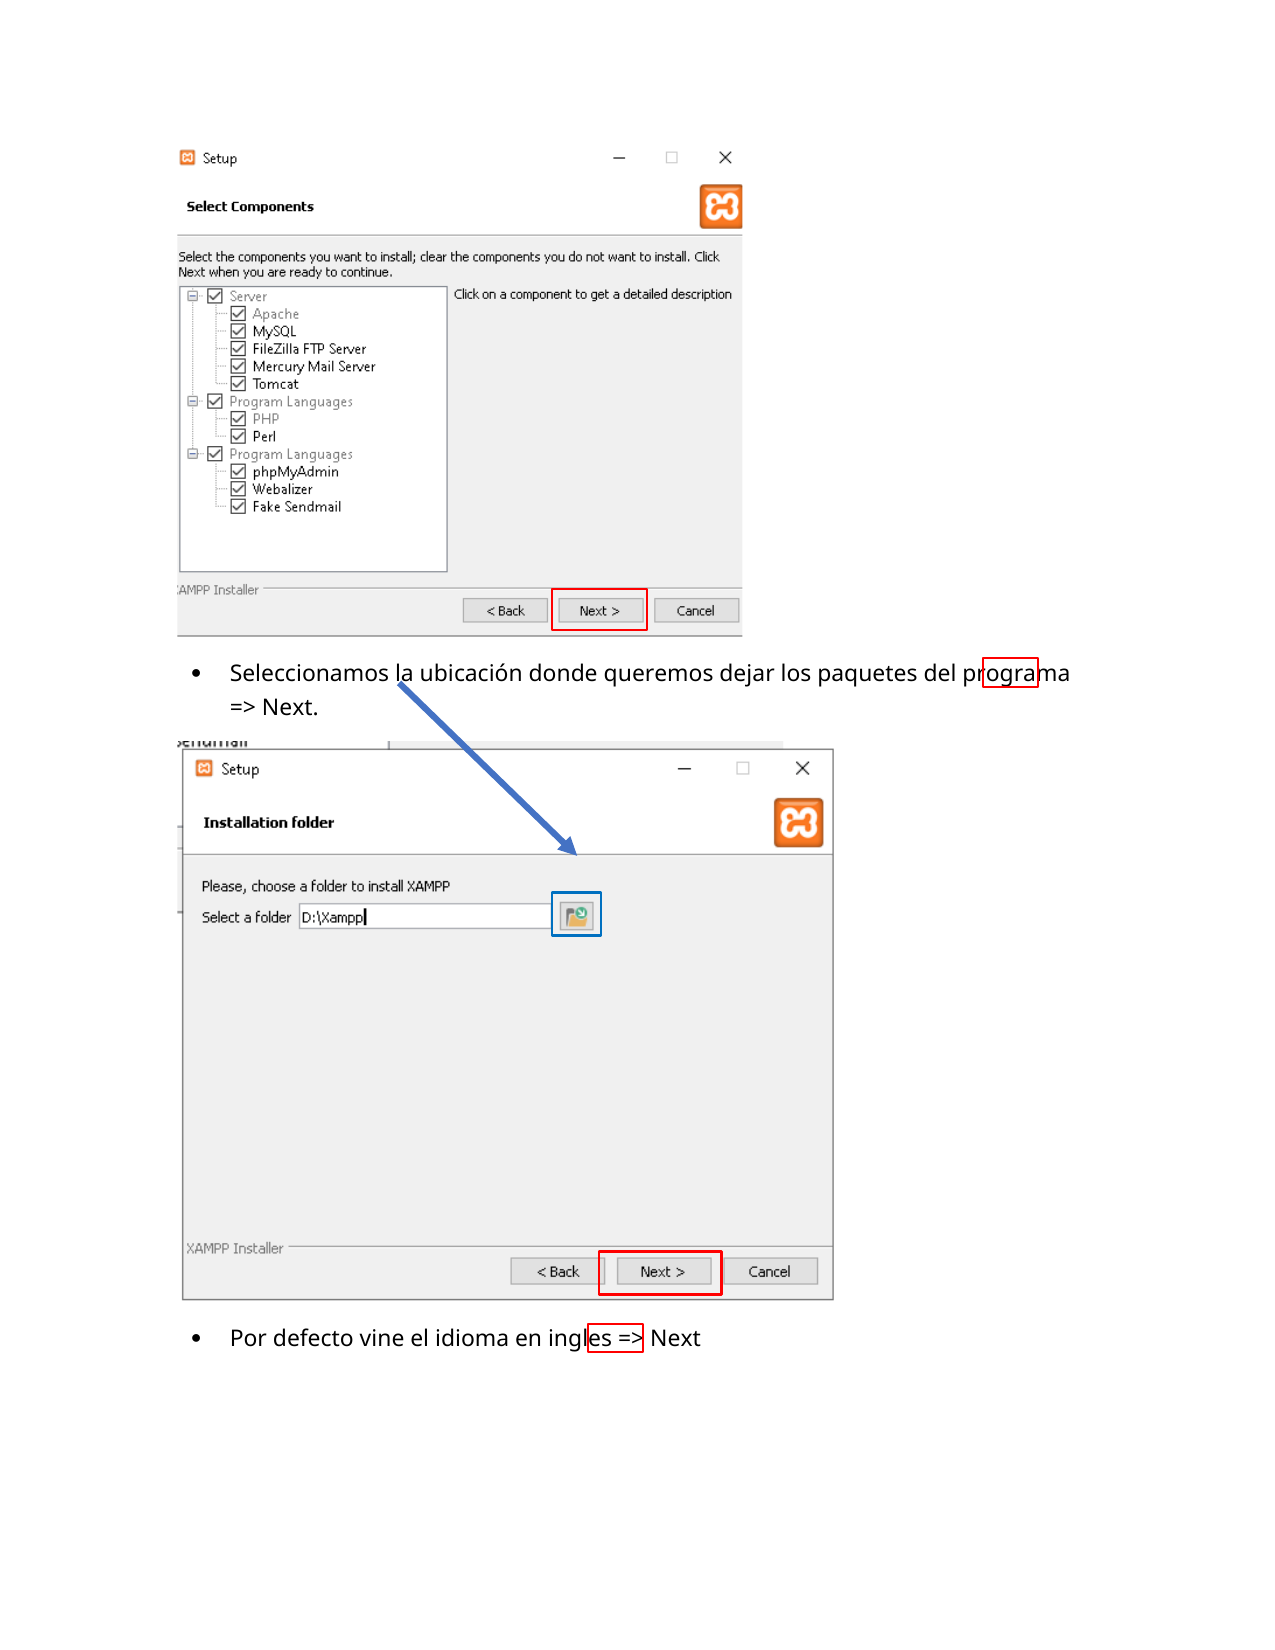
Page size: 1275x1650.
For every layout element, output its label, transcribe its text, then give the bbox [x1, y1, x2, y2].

picture [177, 741, 843, 1303]
list Por defecto vine el idioma en ingles => Next [192, 1322, 1098, 1353]
list Seleccionamos la ubicación donde queremos dejar los paquetes del programa => Next. [192, 657, 1098, 722]
picture [177, 147, 743, 639]
